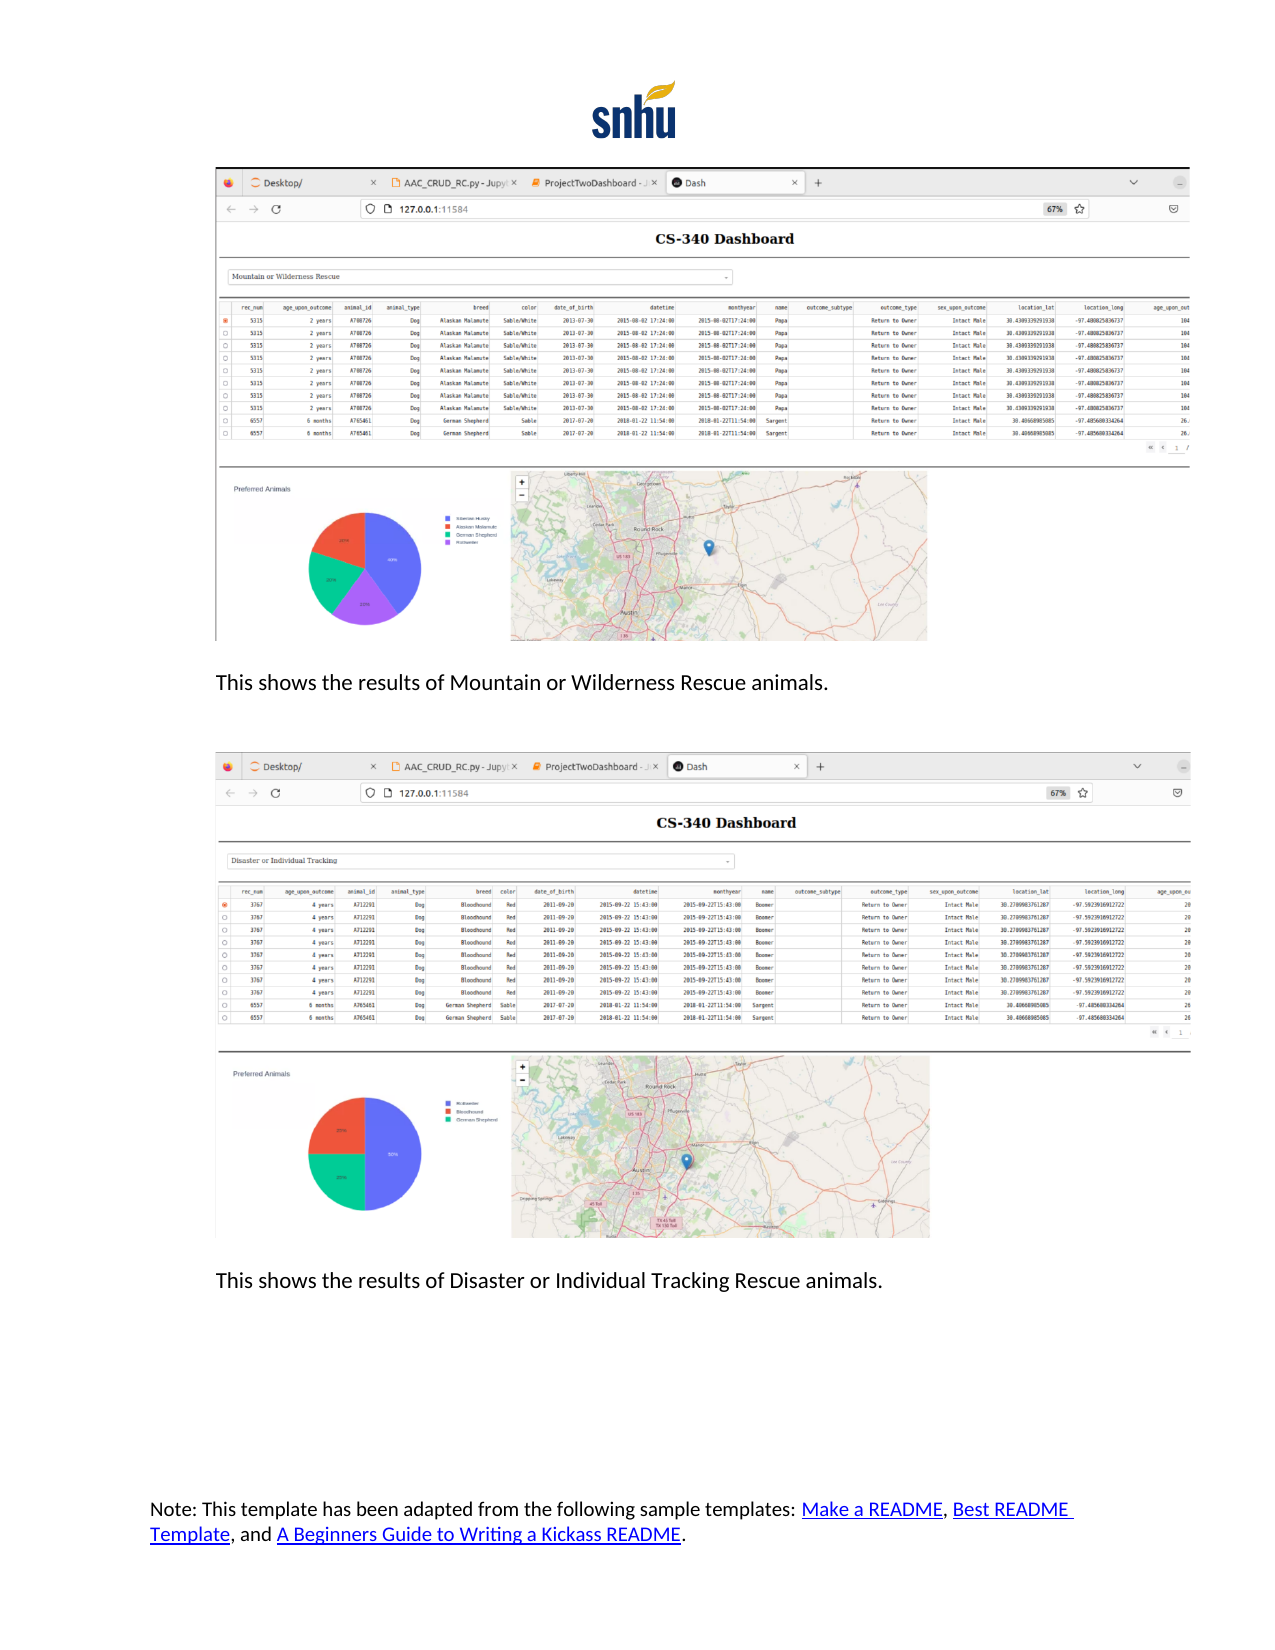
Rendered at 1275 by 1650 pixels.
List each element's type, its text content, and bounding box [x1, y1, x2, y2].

picture [215, 167, 1190, 641]
picture [215, 752, 1191, 1238]
picture [573, 75, 702, 147]
text This shows the results of Mountain or Wilderness Rescue animals. [150, 668, 1125, 696]
text This shows the results of Disaster or Individual Tracking Rescue animals. [150, 1266, 1125, 1294]
